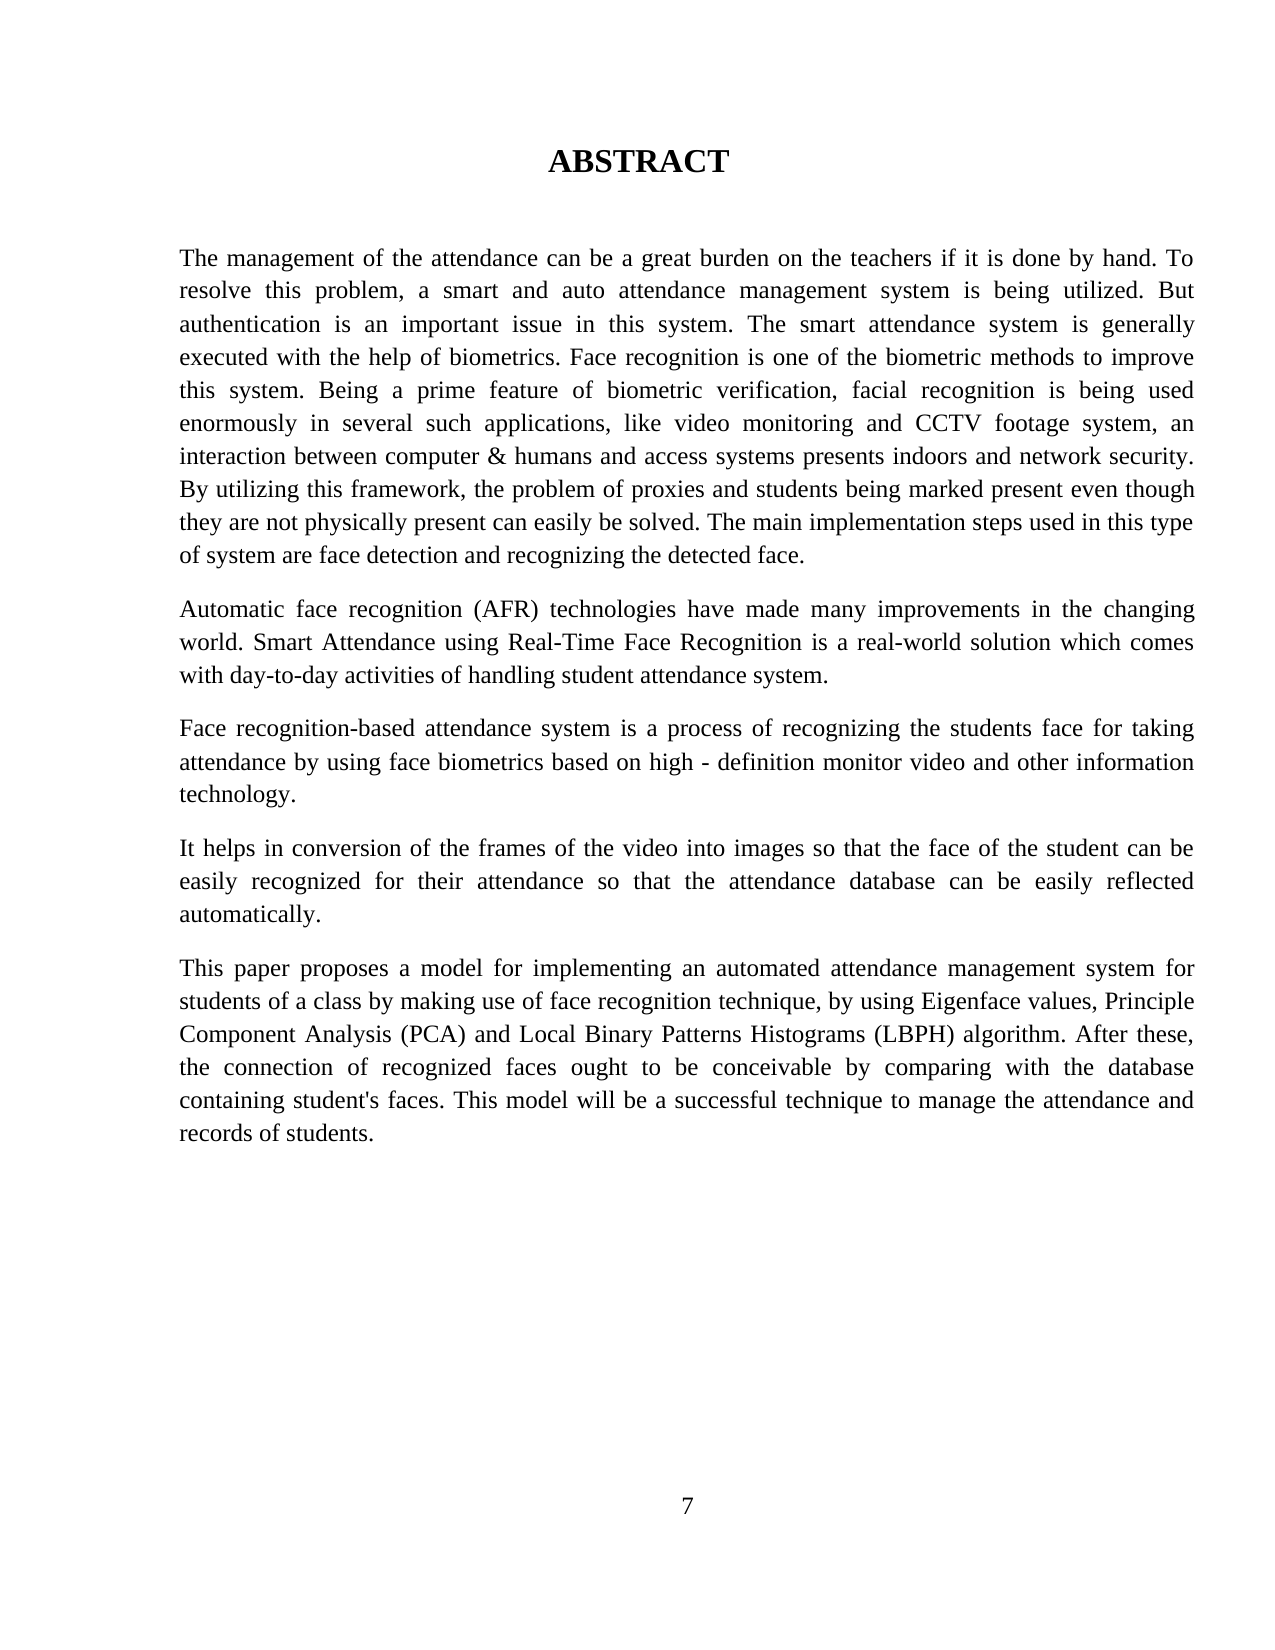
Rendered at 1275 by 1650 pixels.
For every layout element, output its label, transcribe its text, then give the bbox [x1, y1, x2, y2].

text ABSTRACT [179, 142, 1196, 180]
text This paper proposes a model for implementing an automated attendance management system for students of a class by making use of face recognition technique, by using Eigenface values, Principle Component Analysis (PCA) and Local Binary Patterns Histograms (LBPH) algorithm. After these, the connection of recognized faces ought to be conceivable by comparing with the database containing student's faces. This model will be a successful technique to manage the attendance and records of students. [179, 953, 1196, 1147]
text The management of the attendance can be a great burden on the teachers if it is done by hand. To resolve this problem, a smart and auto attendance management system is being utilized. But authentication is an important issue in this system. The smart attendance system is generally executed with the help of biometrics. Face recognition is one of the biometric methods to improve this system. Being a prime feature of biometric verification, facial recognition is being used enormously in several such applications, like video monitoring and CCTV footage system, an interaction between computer & humans and access systems presents indoors and network security. By utilizing this framework, the problem of proxies and students being marked present even though they are not physically present can easily be solved. The main implementation steps used in this type of system are face detection and recognizing the detected face. [179, 243, 1196, 568]
text Face recognition-based attendance system is a process of recognizing the students face for taking attendance by using face biometrics based on high - definition monitor video and other information technology. [179, 713, 1196, 808]
text It helps in conversion of the frames of the video into images so that the face of the student can be easily recognized for their attendance so that the attendance database can be easily reflected automatically. [179, 833, 1196, 928]
text Automatic face recognition (AFR) technologies have made many improvements in the changing world. Smart Attendance using Real-Time Face Recognition is a real-world solution which comes with day-to-day activities of handling student attendance system. [179, 594, 1196, 688]
